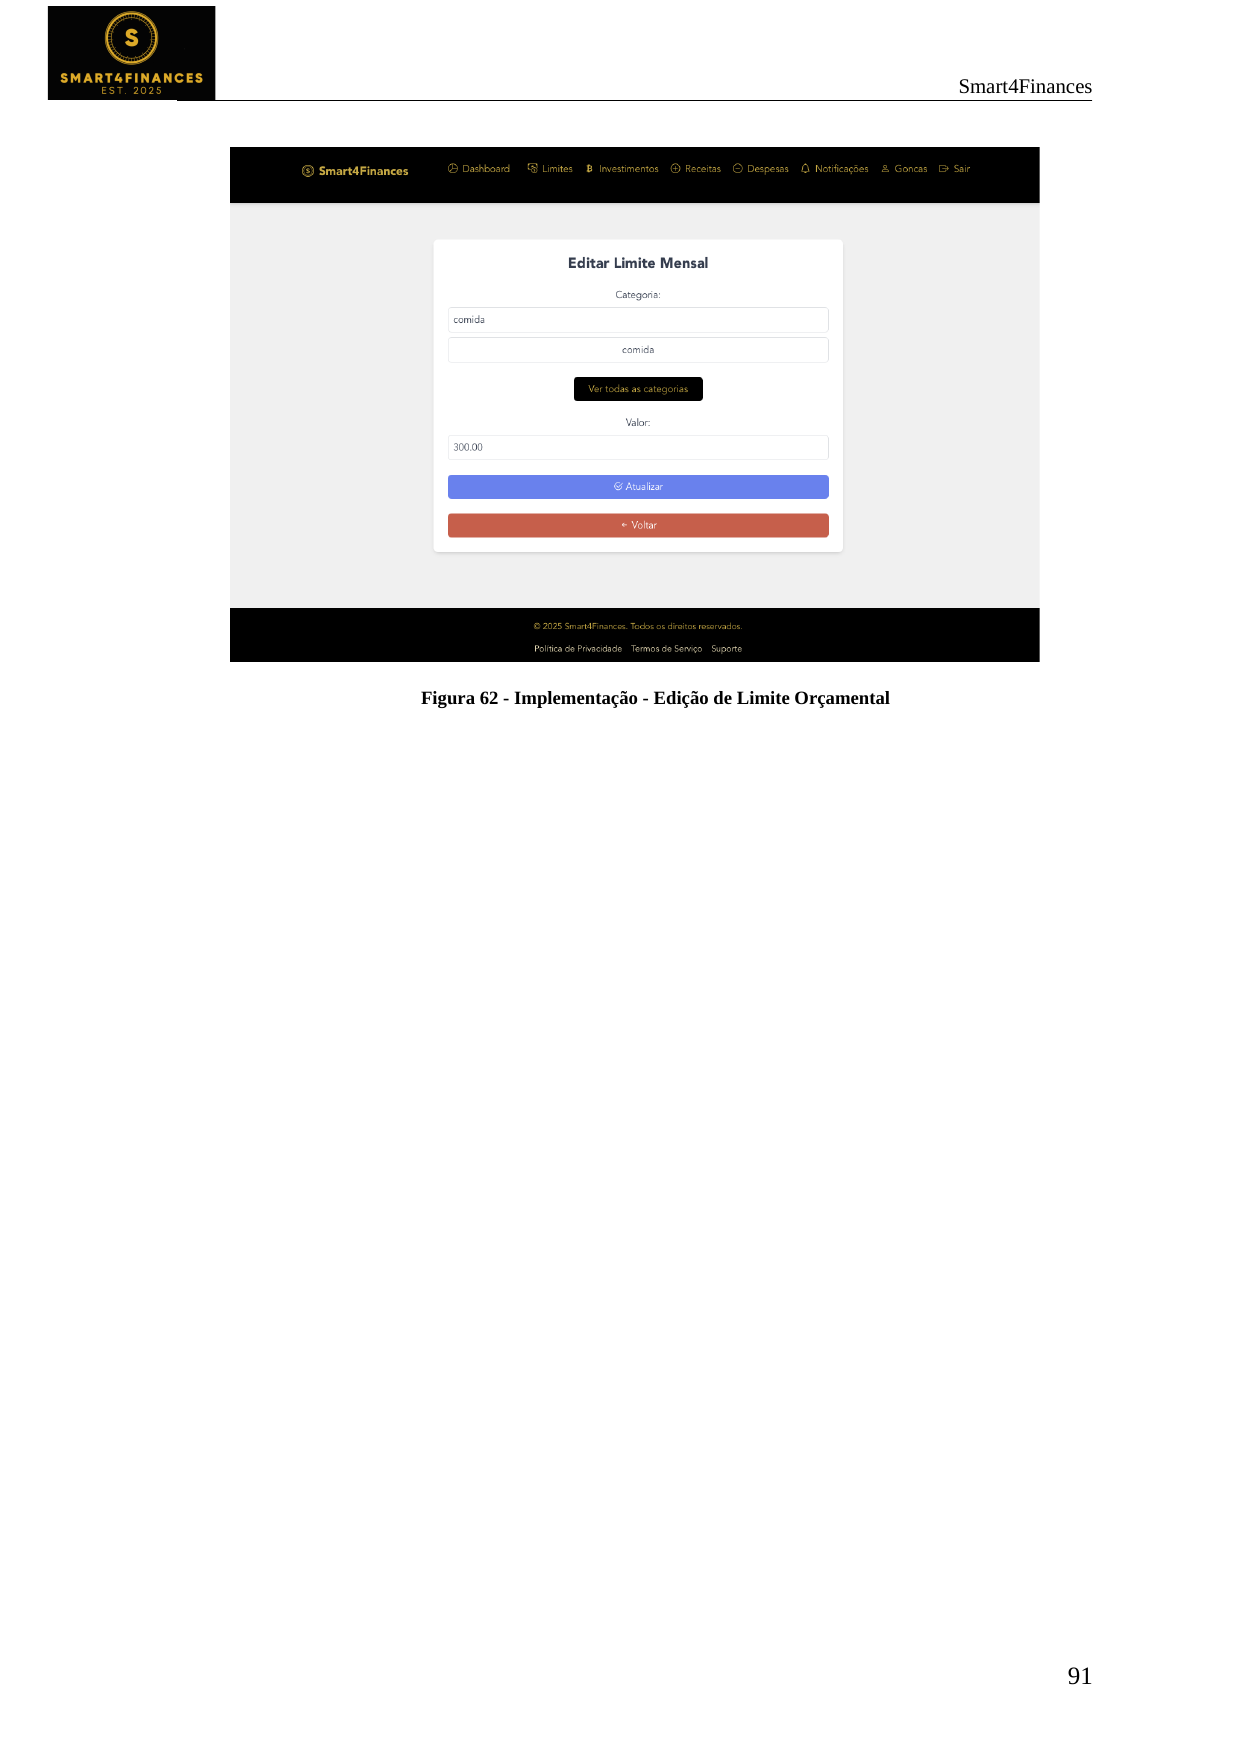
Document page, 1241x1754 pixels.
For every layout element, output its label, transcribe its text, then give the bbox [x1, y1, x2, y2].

picture [47, 6, 216, 100]
picture [230, 147, 1040, 662]
